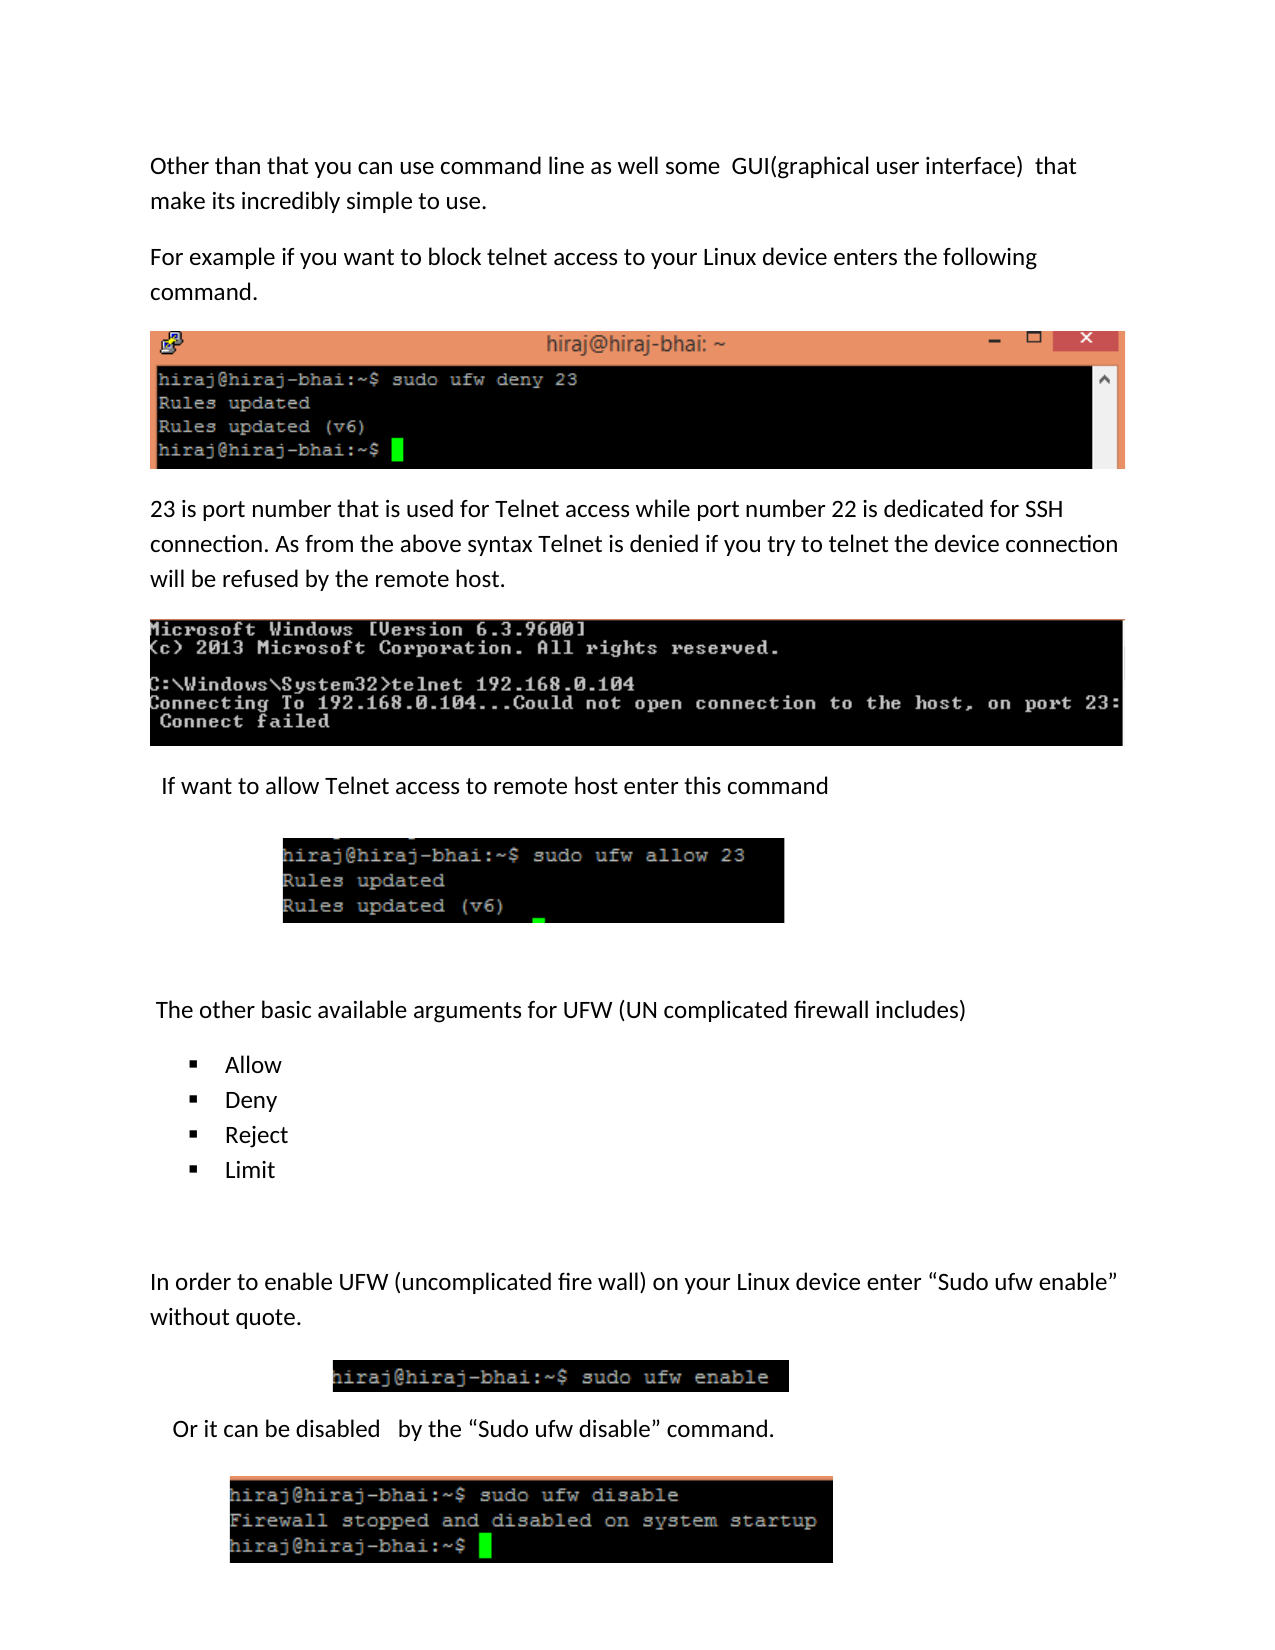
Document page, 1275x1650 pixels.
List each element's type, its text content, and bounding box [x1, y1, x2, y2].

list Limit [187, 1155, 1125, 1185]
text 23 is port number that is used for Telnet access while port number 22 is dedicated for SSH connection. As from the above syntax Telnet is denied if you try to telnet the device connection will be refused by the remote host. [150, 493, 1125, 594]
text In order to enable UFW (uncomplicated fire wall) on your Linux device enter “Sudo ufw enable” without quote. [150, 1266, 1125, 1332]
text If want to allow Telnet access to remote host enter this command [150, 771, 1125, 801]
text For example if you want to block telnet access to your Linux device enters the following command. [150, 241, 1125, 306]
list Deny [187, 1085, 1125, 1115]
list Allow [187, 1050, 1125, 1080]
picture [150, 619, 1125, 746]
text Or it can be disabled by the “Sudo ufw disable” command. [150, 1413, 1125, 1443]
picture [332, 1360, 789, 1392]
text The other basic available arguments for UFW (UN complicated firewall includes) [150, 994, 1125, 1024]
picture [150, 331, 1125, 469]
picture [229, 1476, 833, 1563]
text Other than that you can use command line as well some GUI(graphical user interface) that make its incredibly simple to use. [150, 150, 1125, 216]
list Reject [187, 1120, 1125, 1150]
picture [282, 838, 785, 923]
